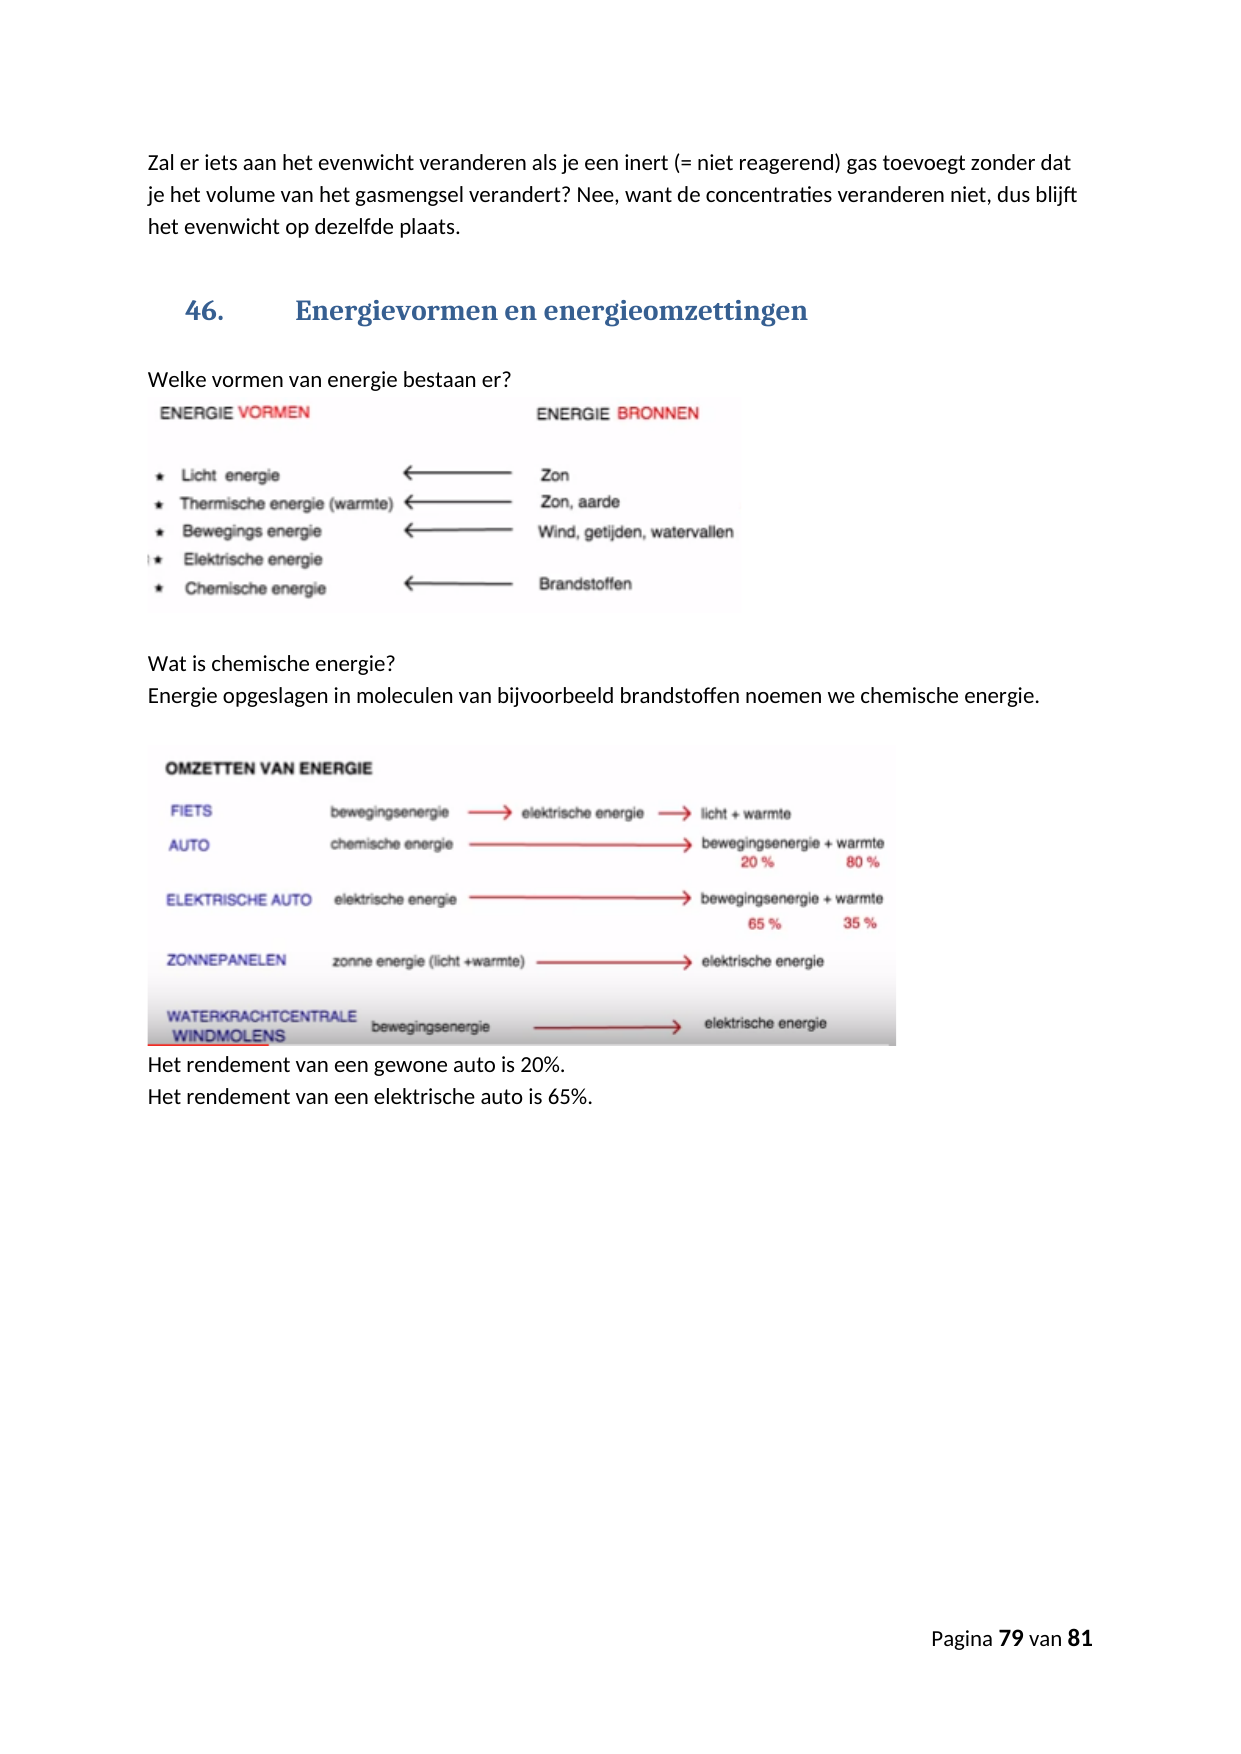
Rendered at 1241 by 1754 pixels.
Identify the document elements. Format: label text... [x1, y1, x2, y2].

text Welke vormen van energie bestaan er? [148, 365, 1093, 393]
subtitle Energievormen en energieomzettingen [185, 294, 1093, 328]
picture [147, 745, 897, 1046]
text Wat is chemische energie? [148, 649, 1093, 677]
picture [147, 397, 742, 613]
text Het rendement van een elektrische auto is 65%. [148, 1082, 1093, 1110]
text Zal er iets aan het evenwicht veranderen als je een inert (= niet reagerend) gas toevoegt zonder dat je het volume van het gasmengsel verandert? Nee, want de concentraties veranderen niet, dus blijft het evenwicht op dezelfde plaats. [148, 148, 1093, 240]
text Energie opgeslagen in moleculen van bijvoorbeeld brandstoffen noemen we chemische energie. [148, 681, 1093, 709]
text Het rendement van een gewone auto is 20%. [148, 1050, 1093, 1078]
